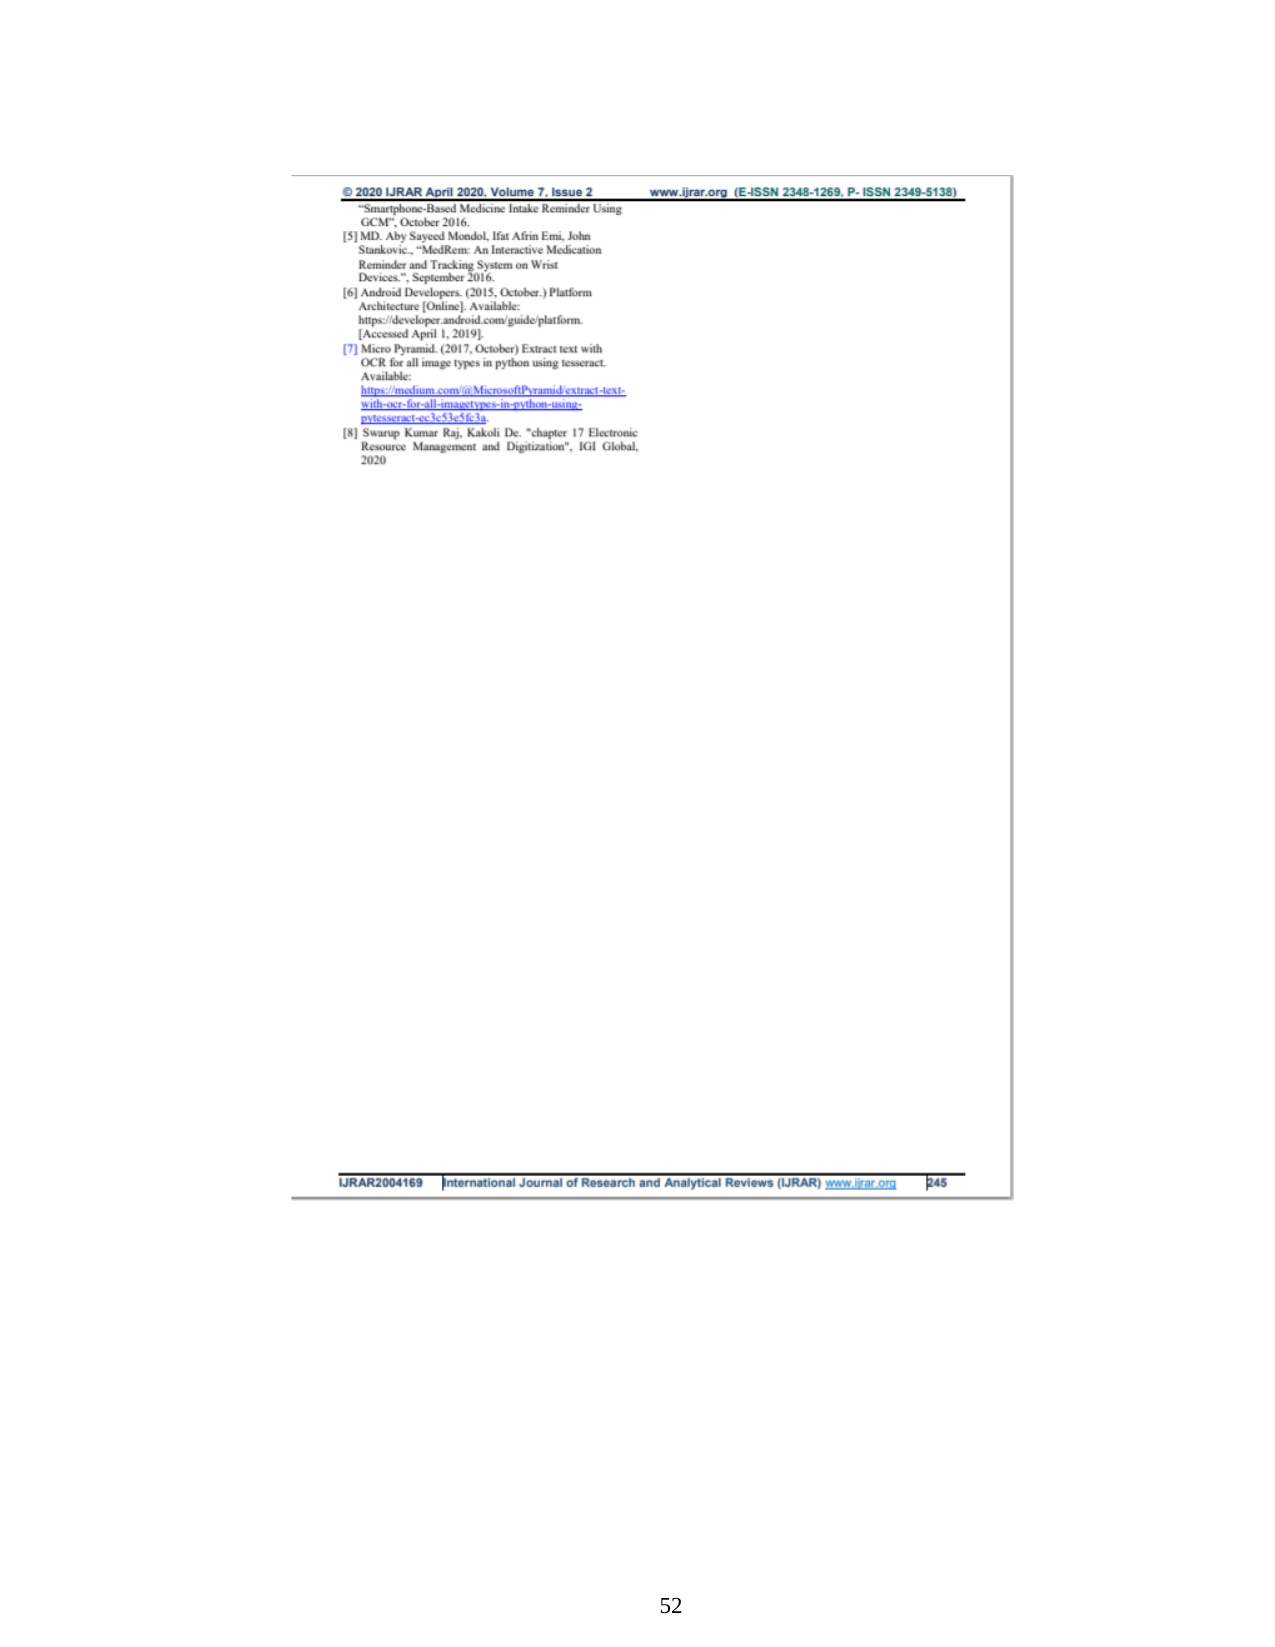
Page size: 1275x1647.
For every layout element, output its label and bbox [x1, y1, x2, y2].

picture [291, 175, 1014, 1201]
